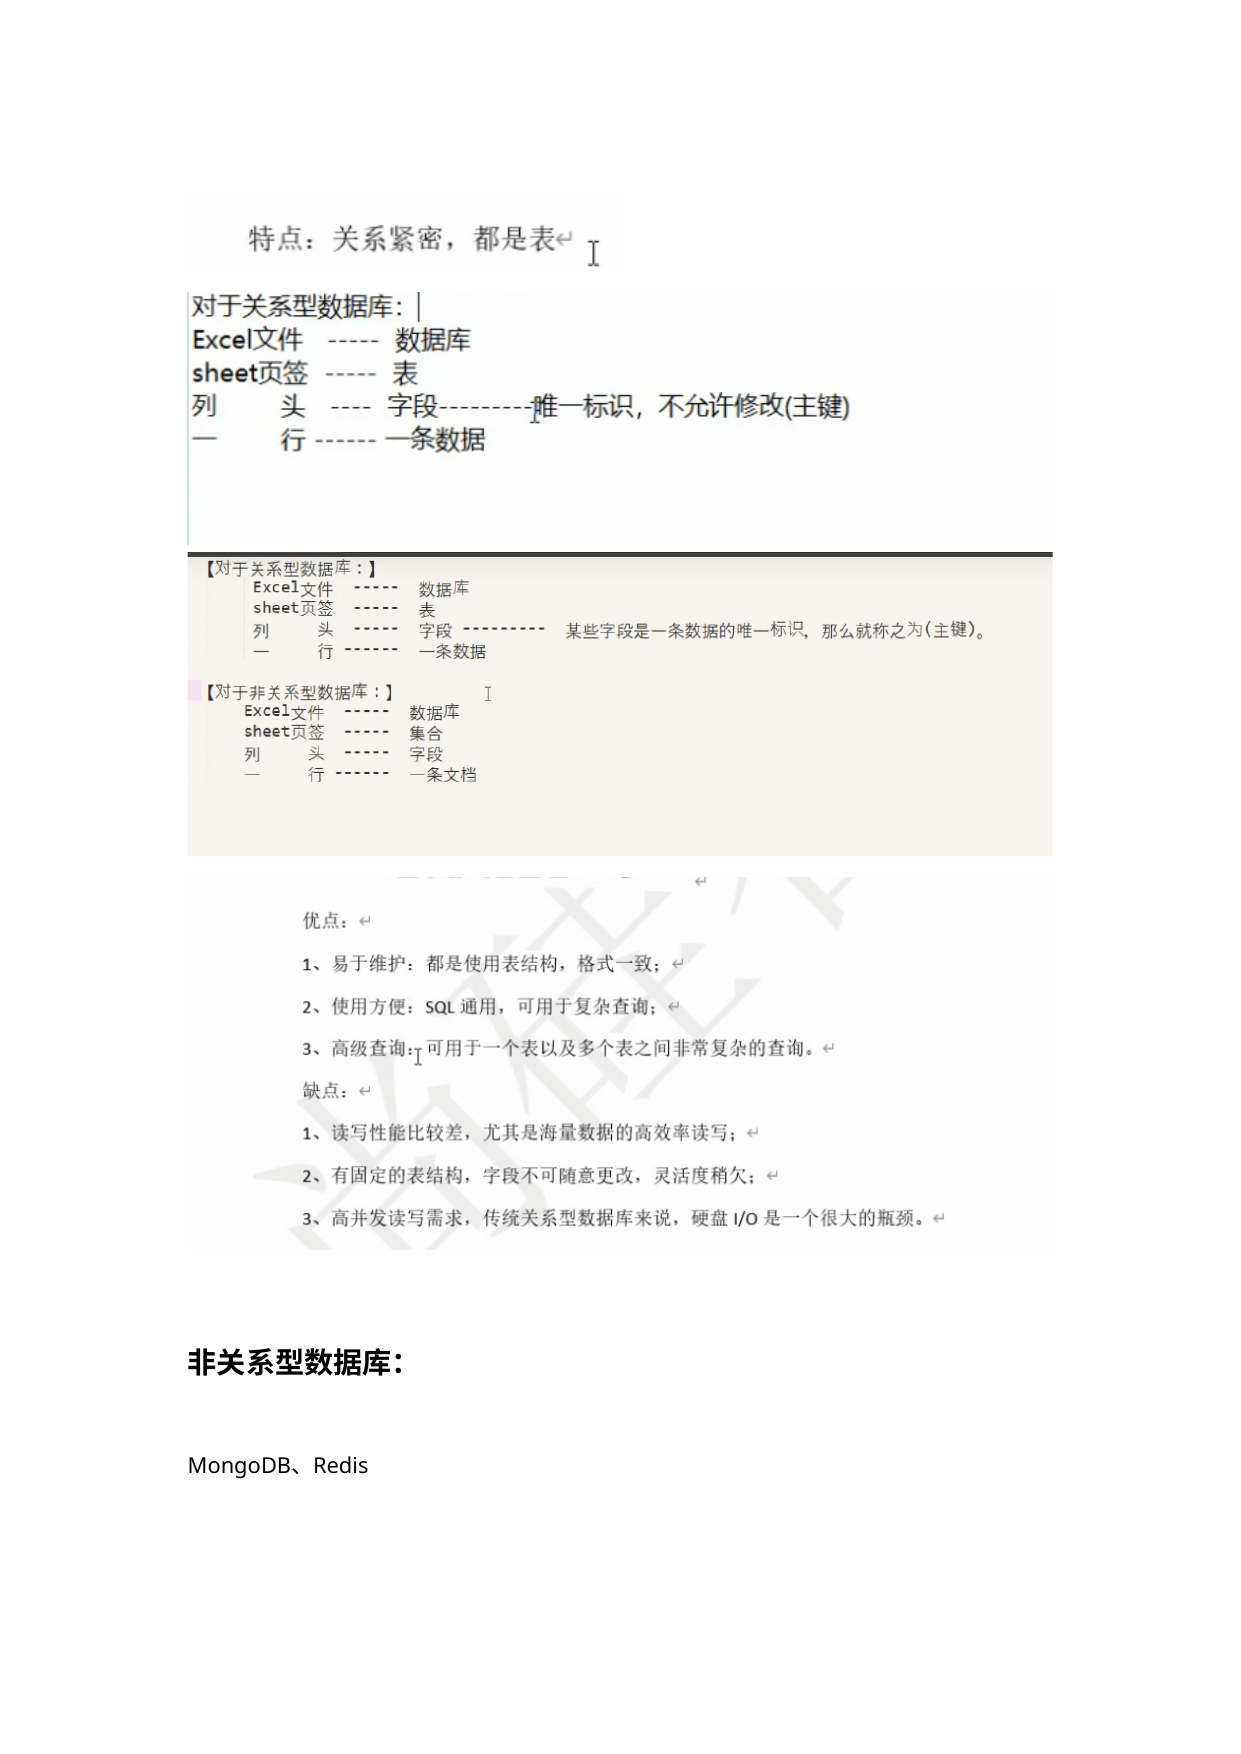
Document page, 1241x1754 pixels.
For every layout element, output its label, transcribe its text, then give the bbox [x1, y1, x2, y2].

picture [187, 552, 1053, 856]
picture [187, 194, 621, 268]
subtitle 非关系型数据库： [187, 1329, 1053, 1394]
picture [187, 292, 1053, 545]
text MongoDB、Redis [187, 1447, 1053, 1480]
picture [187, 877, 1053, 1250]
